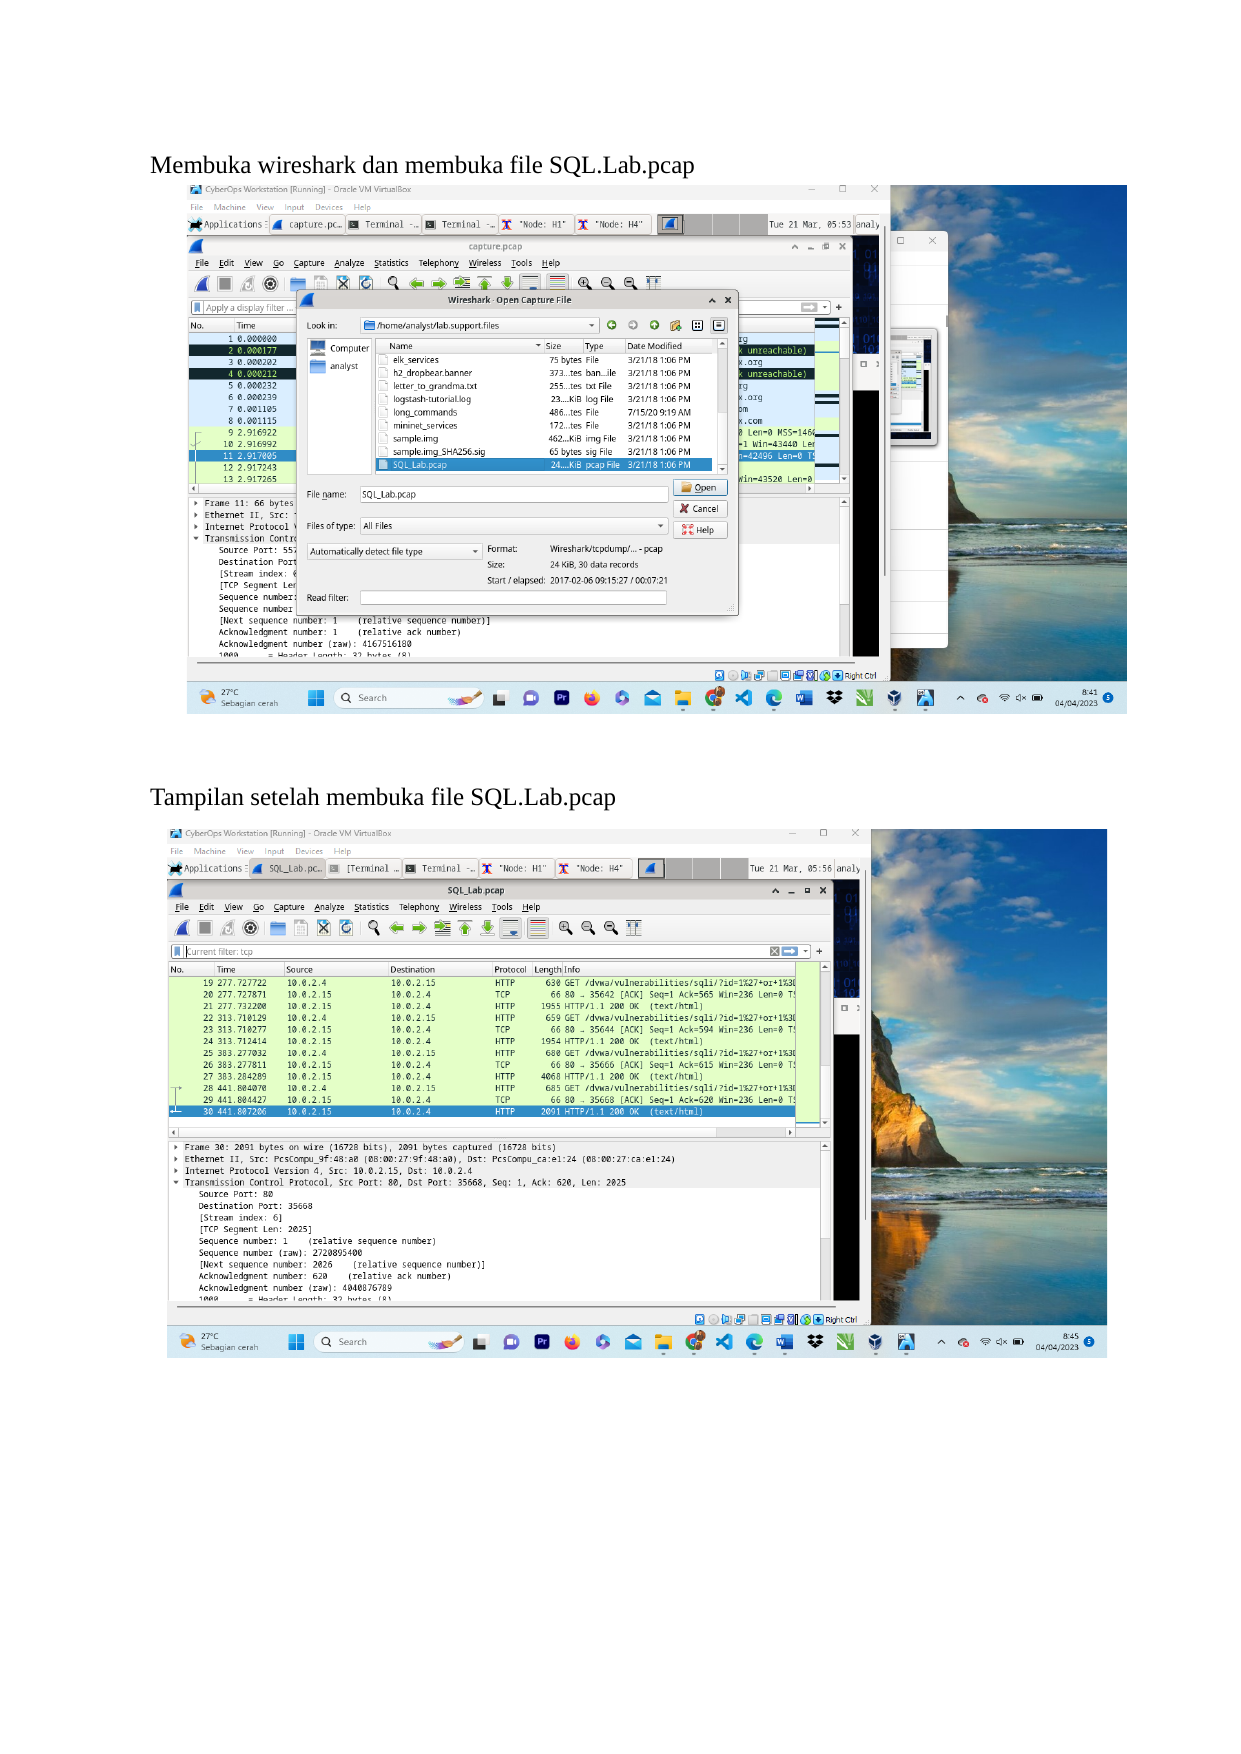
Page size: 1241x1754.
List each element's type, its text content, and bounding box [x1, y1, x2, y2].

text Membuka wireshark dan membuka file SQL.Lab.pcap [150, 150, 1090, 179]
picture [167, 829, 1108, 1358]
text Tampilan setelah membuka file SQL.Lab.pcap [150, 782, 1090, 811]
picture [186, 185, 1127, 714]
